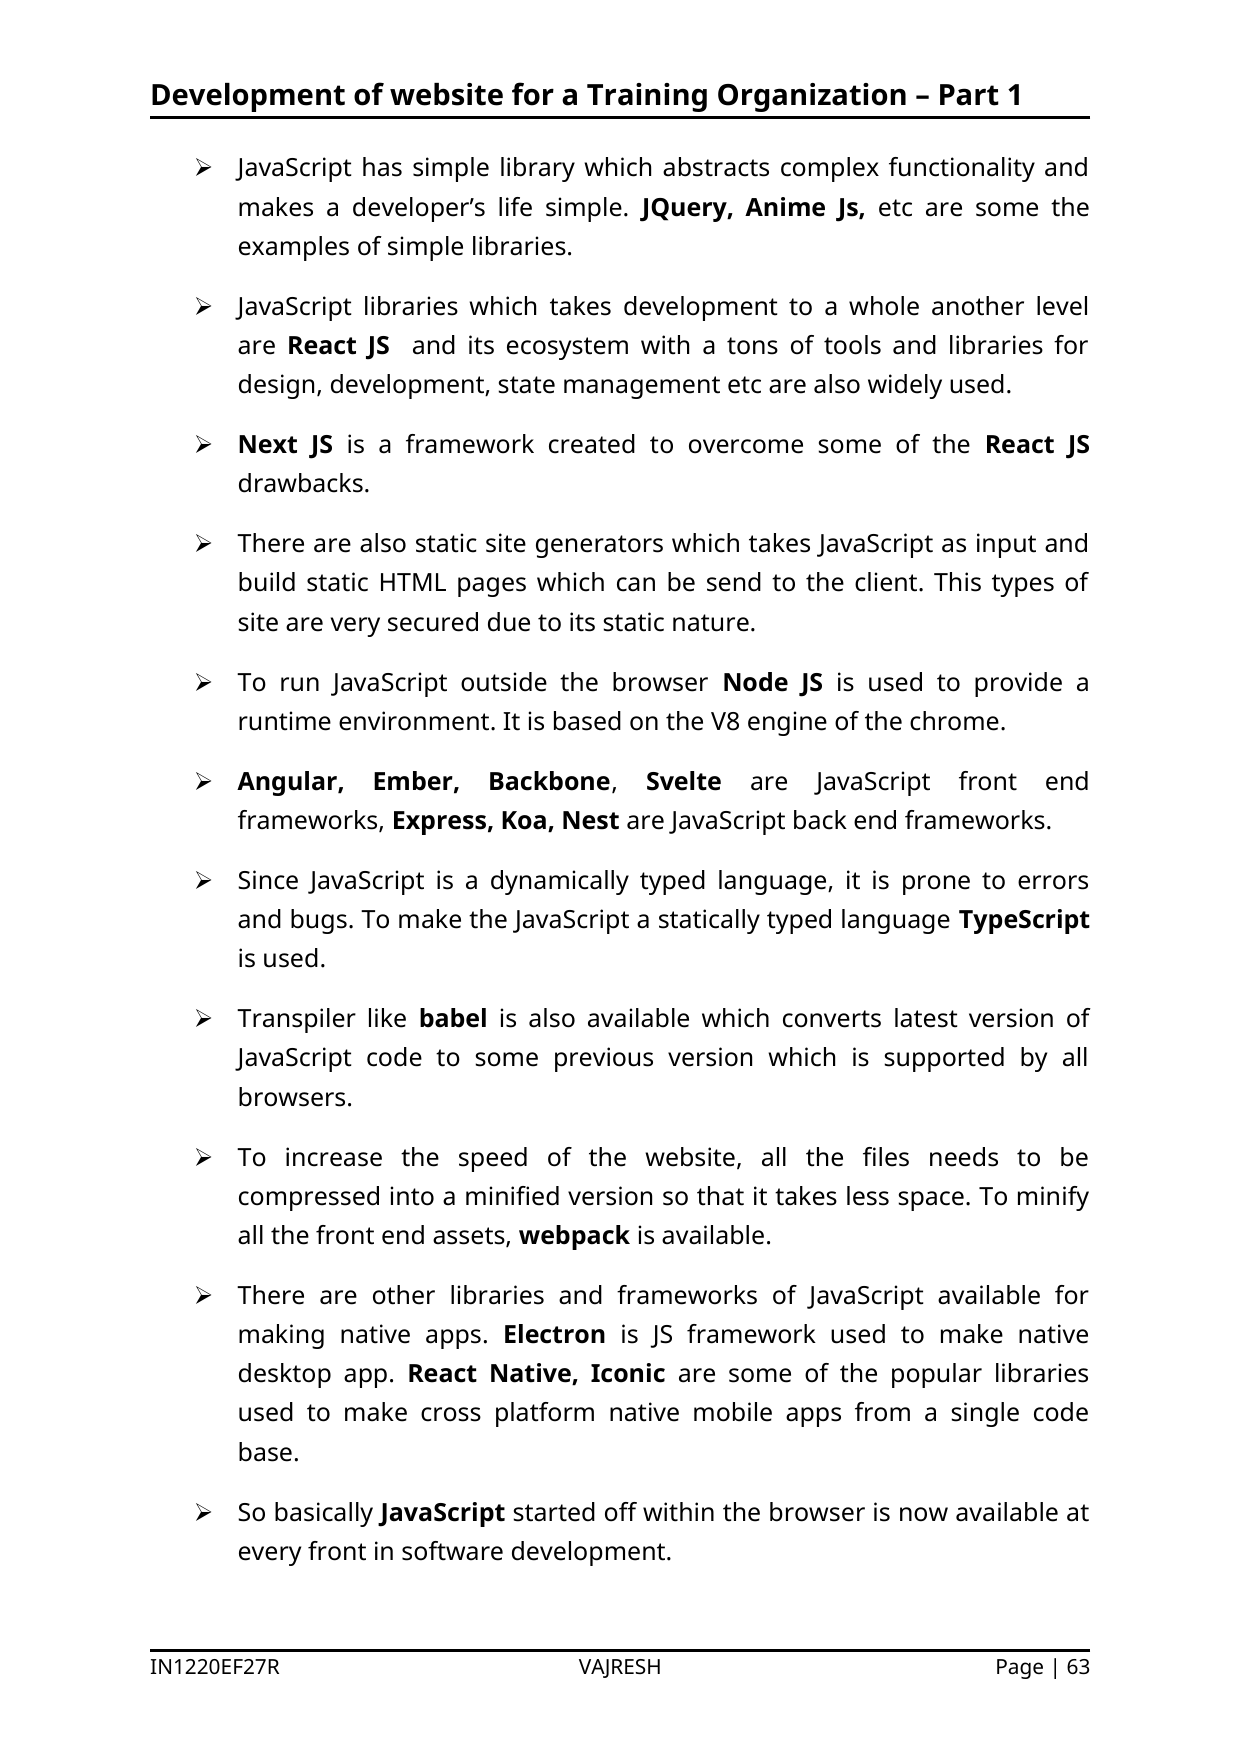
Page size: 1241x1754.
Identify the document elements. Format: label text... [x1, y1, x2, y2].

list JavaScript has simple library which abstracts complex functionality and makes a developer’s life simple. JQuery, Anime Js, etc are some the examples of simple libraries. [194, 150, 1090, 262]
list Transpiler like babel is also available which converts latest version of JavaScript code to some previous version which is supported by all browsers. [194, 1001, 1090, 1113]
list Angular, Ember, Backbone, Svelte are JavaScript front end frameworks, Express, Koa, Nest are JavaScript back end frameworks. [194, 763, 1090, 837]
list So basically JavaScript started off within the browser is now available at every front in software development. [194, 1494, 1090, 1567]
list There are other libraries and frameworks of JavaScript available for making native apps. Electron is JS framework used to make native desktop app. React Native, Iconic are some of the popular libraries used to make cross platform native mobile apps from a single code base. [194, 1277, 1090, 1468]
list Since JavaScript is a dynamically typed language, it is prone to errors and bugs. To make the JavaScript a statically typed language TypeScript is used. [194, 862, 1090, 975]
list There are also static site generators which takes JavaScript as input and build static HTML pages which can be send to the client. This types of site are very secured due to its static nature. [194, 526, 1090, 638]
list JavaScript libraries which takes development to a whole another level are React JS and its ecosystem with a tons of tools and libraries for design, development, state management etc are also widely used. [194, 288, 1090, 401]
list To increase the speed of the website, all the files needs to be compressed into a minified version so that it takes less space. To minify all the front end assets, webpack is available. [194, 1139, 1090, 1252]
list To run JavaScript outside the browser Node JS is used to provide a runtime environment. It is based on the V8 engine of the chrome. [194, 664, 1090, 737]
list Next JS is a framework created to overcome some of the React JS drawbacks. [194, 427, 1090, 500]
